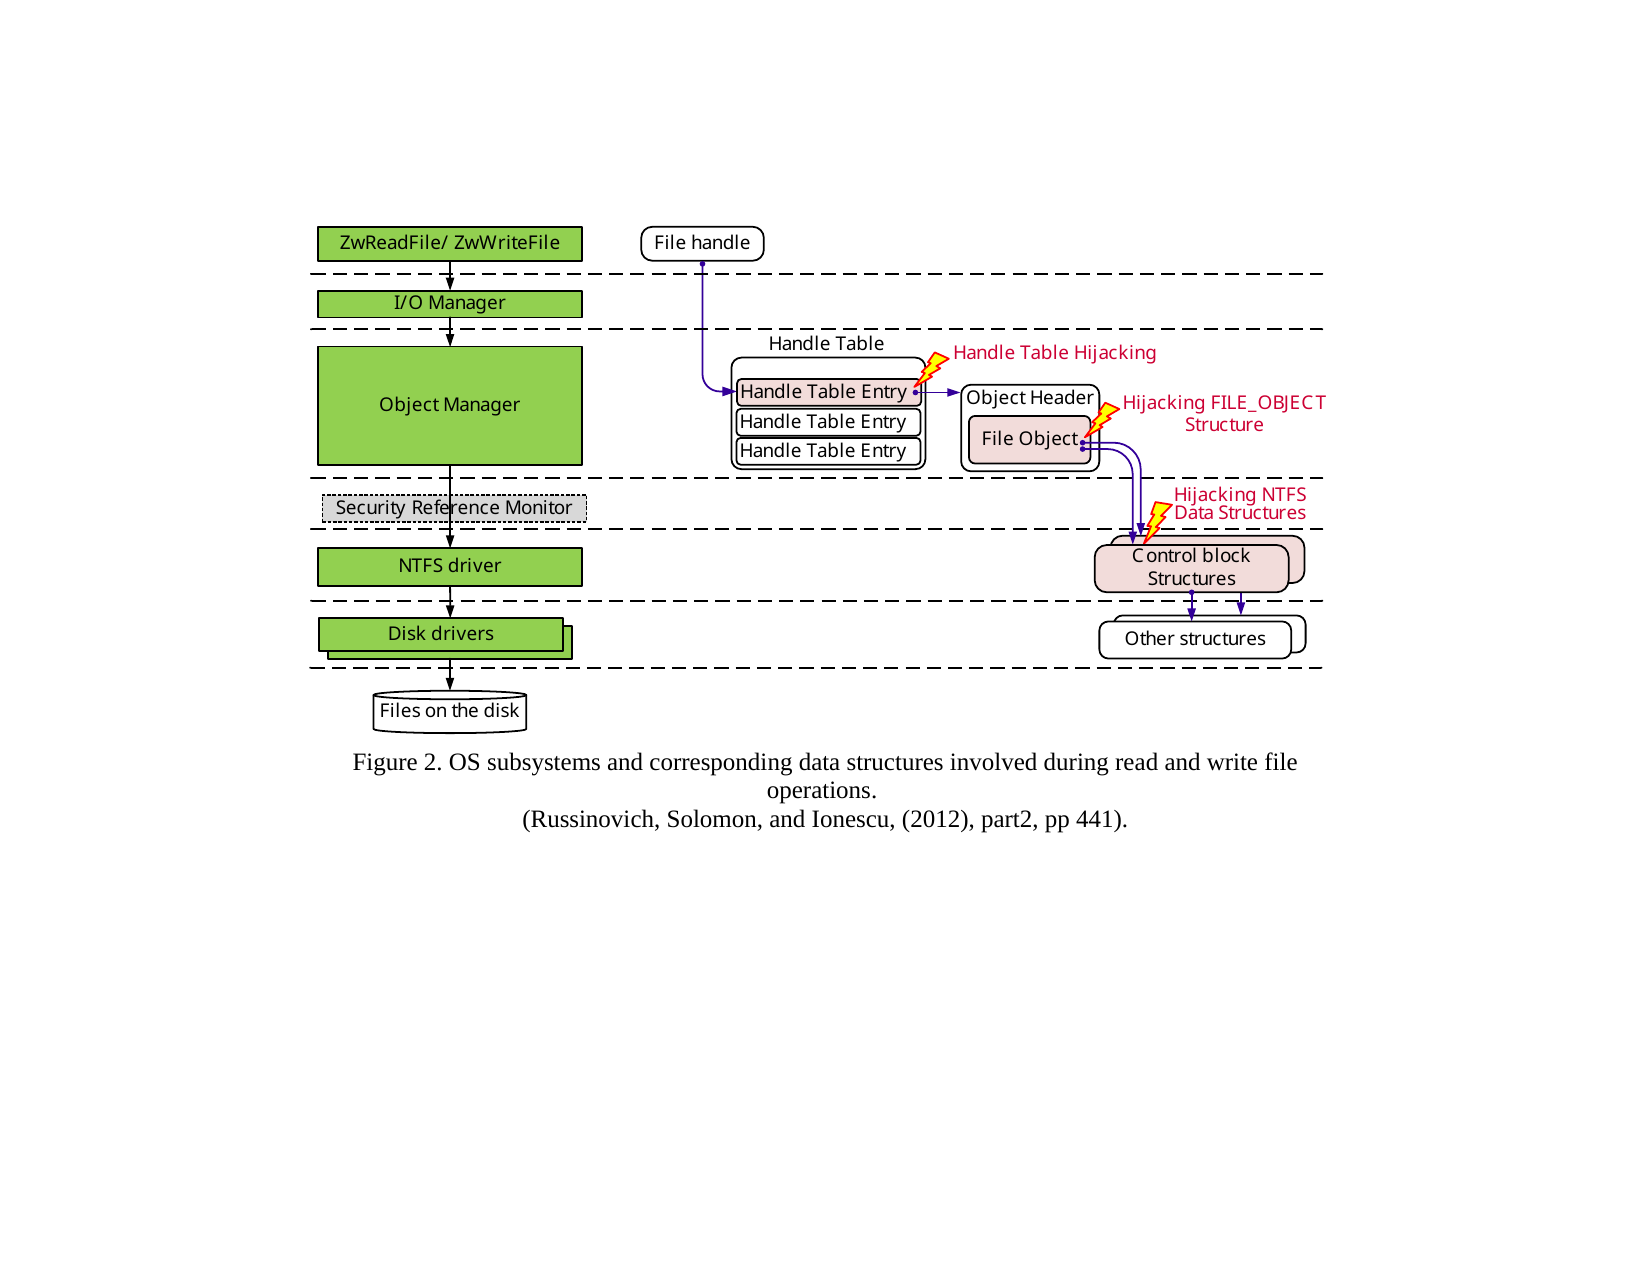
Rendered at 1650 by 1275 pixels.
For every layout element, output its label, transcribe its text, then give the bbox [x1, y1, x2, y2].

table_cell Figure 2. OS subsystems and corresponding data structures involved during read and write file operations. (Russinovich, Solomon, and Ionescu, (2012), part2, pp 441). [297, 734, 1353, 833]
table_header [297, 225, 1353, 734]
